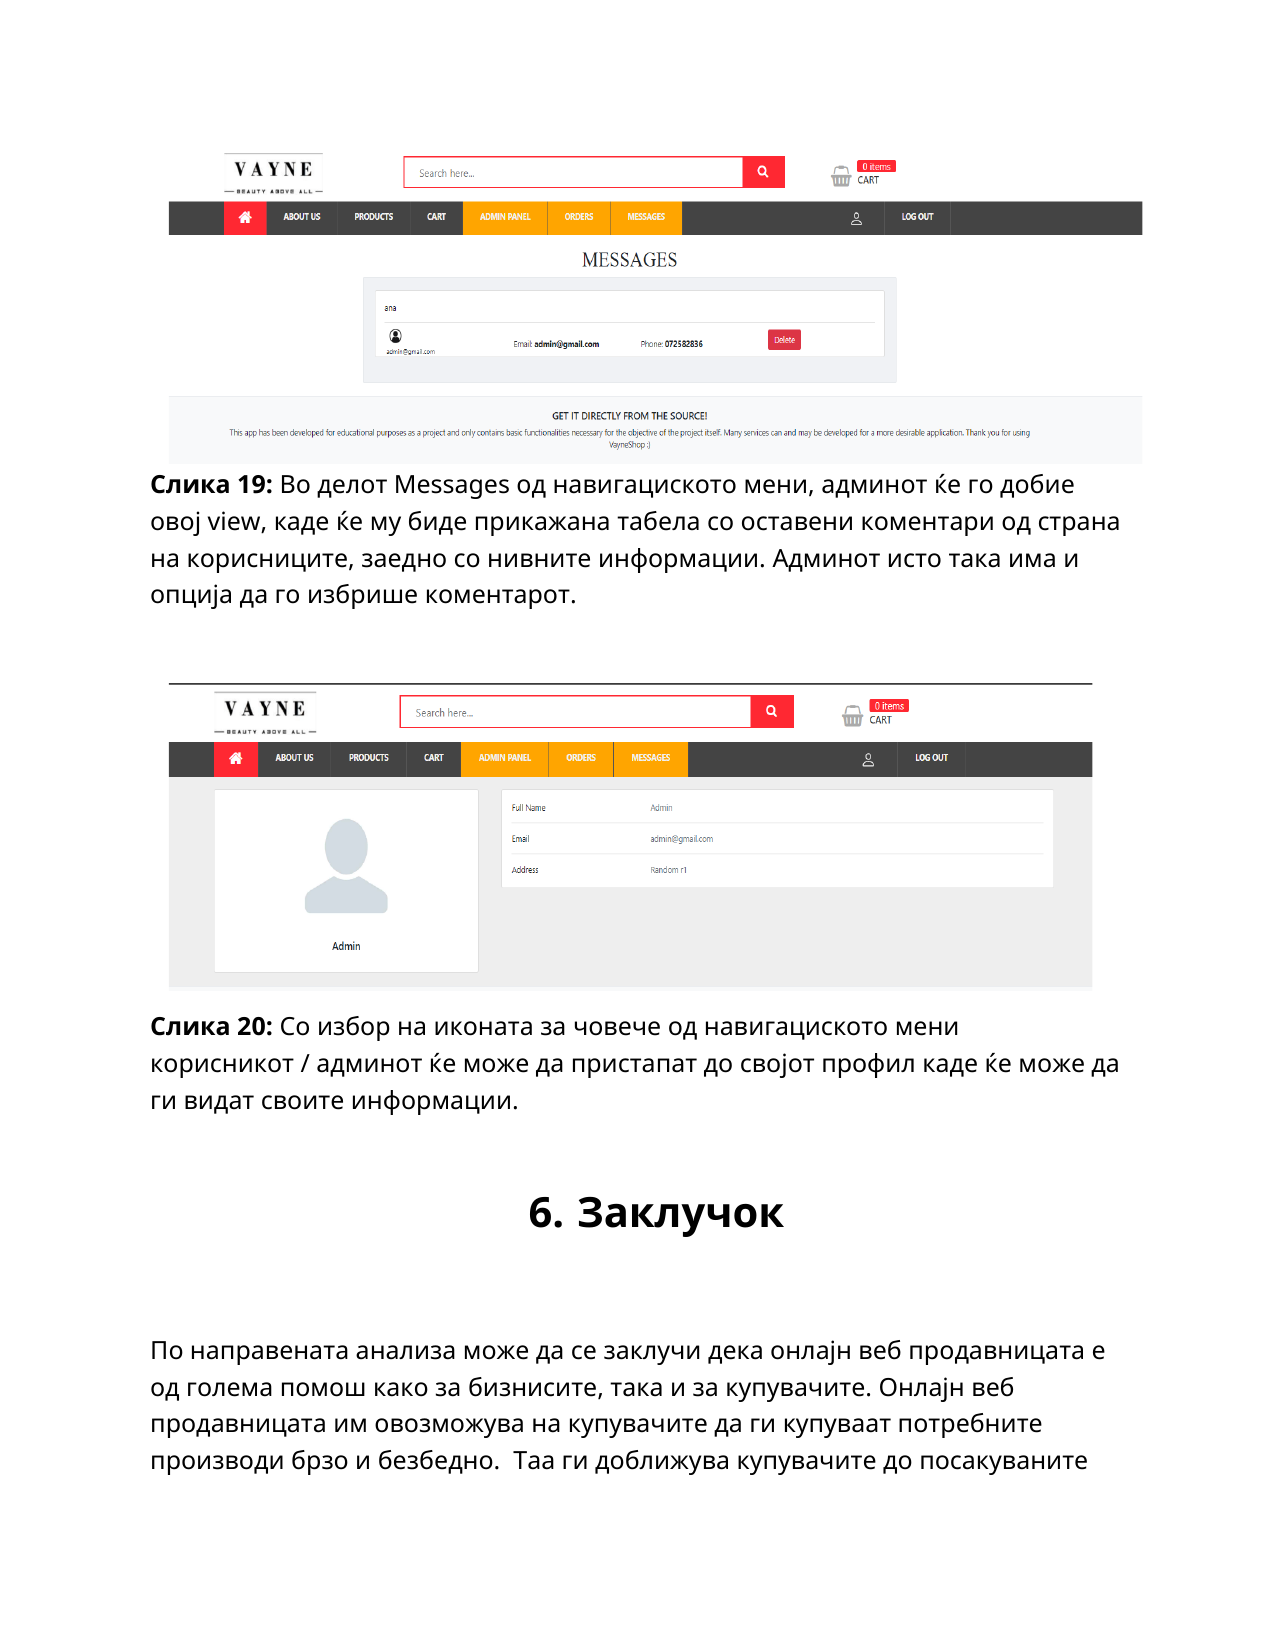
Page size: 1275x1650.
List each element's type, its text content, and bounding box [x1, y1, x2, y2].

list Заклучок [187, 1183, 1125, 1240]
text Слика 20: Со избор на иконата за човече од навигациското мени корисникот / админот ќе може да пристапат до својот профил каде ќе може да ги видат своите информации. [150, 1009, 1125, 1117]
text Слика 19: Во делот Messages од навигациското мени, админот ќе го добие овој view, каде ќе му биде прикажана табела со оставени коментари од страна на корисниците, заедно со нивните информации. Админот исто така има и опција да го избрише коментарот. [150, 150, 1125, 611]
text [150, 1333, 1125, 1477]
